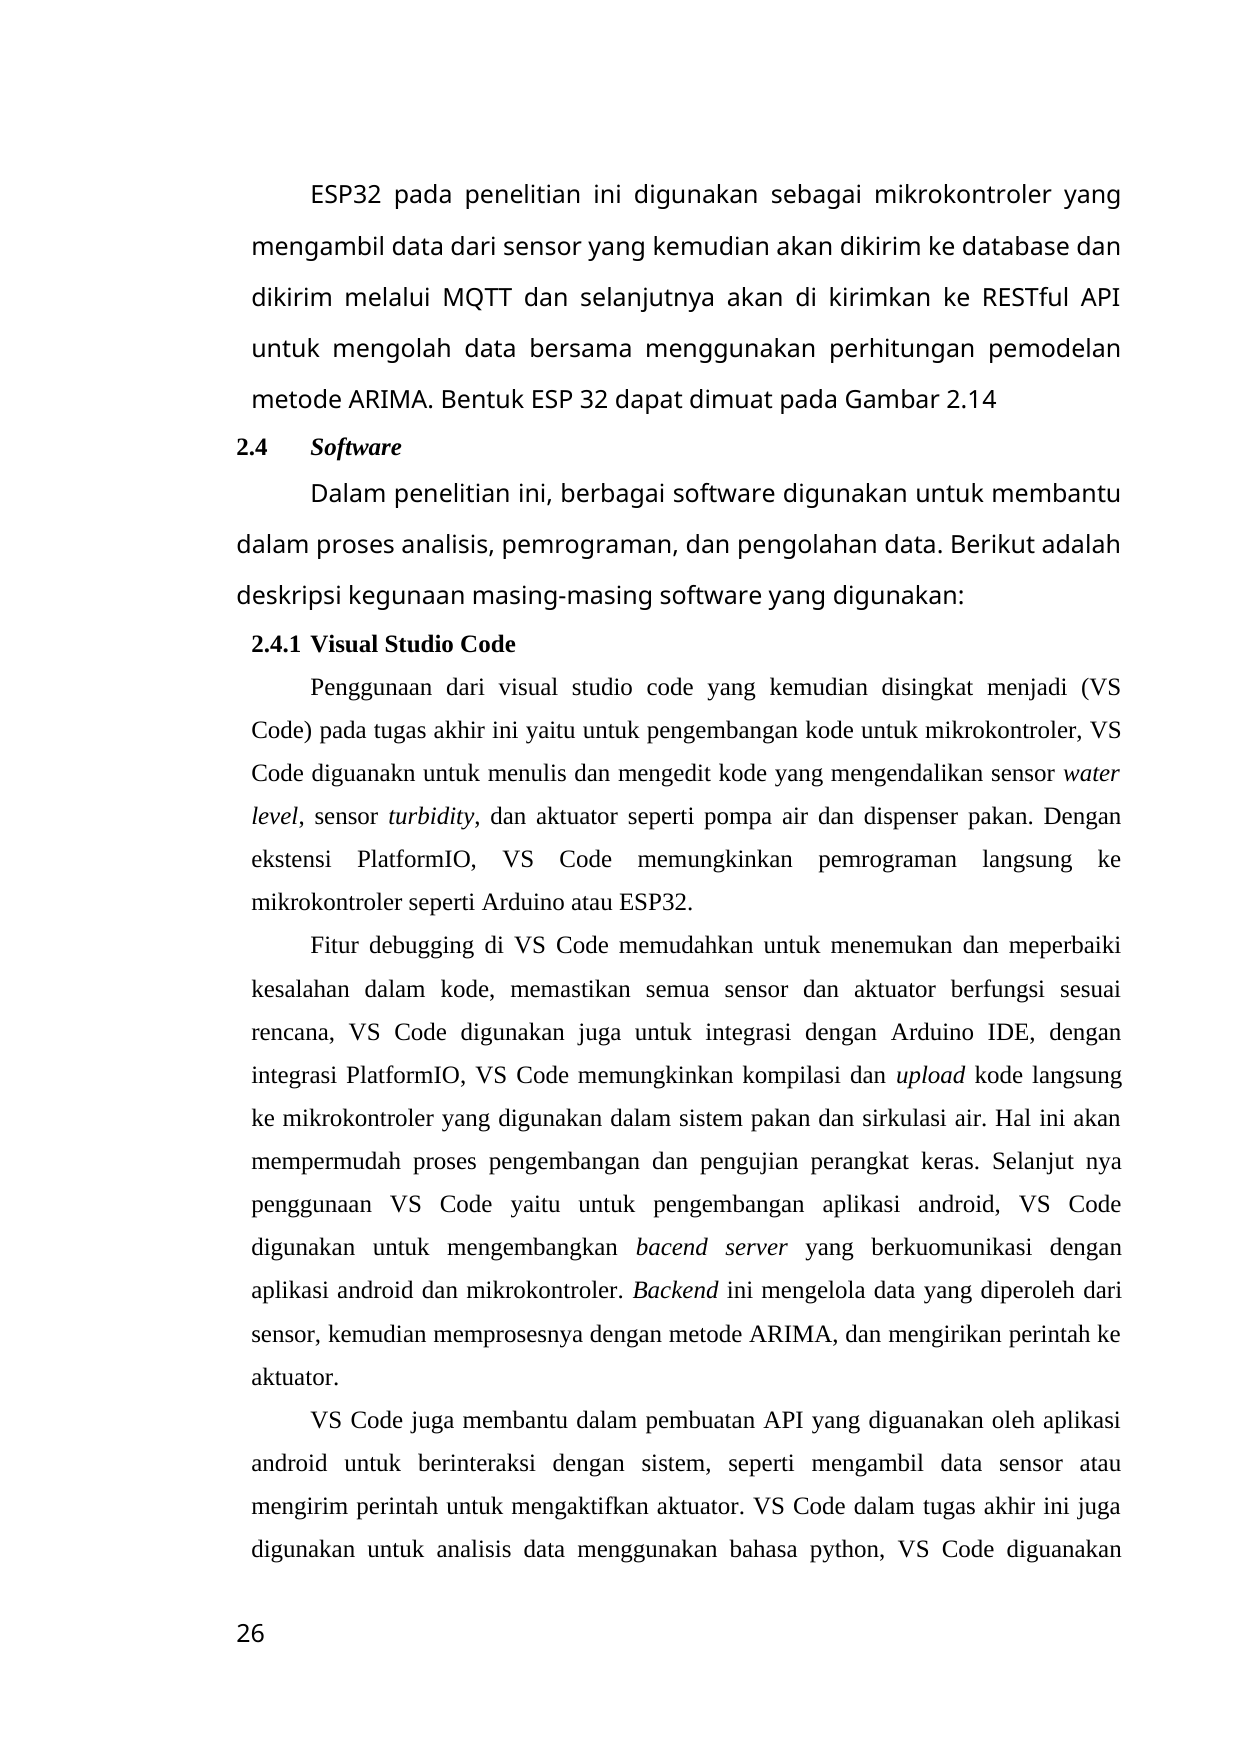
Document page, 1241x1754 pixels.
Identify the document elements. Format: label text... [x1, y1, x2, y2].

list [251, 1405, 1122, 1563]
list Visual Studio Code [251, 629, 1122, 657]
list Software [236, 432, 1122, 461]
text Dalam penelitian ini, berbagai software digunakan untuk membantu dalam proses analisis, pemrograman, dan pengolahan data. Berikut adalah deskripsi kegunaan masing-masing software yang digunakan: [236, 476, 1122, 612]
list Fitur debugging di VS Code memudahkan untuk menemukan dan meperbaiki kesalahan dalam kode, memastikan semua sensor dan aktuator berfungsi sesuai rencana, VS Code digunakan juga untuk integrasi dengan Arduino IDE, dengan integrasi PlatformIO, VS Code memungkinkan kompilasi dan upload kode langsung ke mikrokontroler yang digunakan dalam sistem pakan dan sirkulasi air. Hal ini akan mempermudah proses pengembangan dan pengujian perangkat keras. Selanjut nya penggunaan VS Code yaitu untuk pengembangan aplikasi android, VS Code digunakan untuk mengembangkan bacend server yang berkuomunikasi dengan aplikasi android dan mikrokontroler. Backend ini mengelola data yang diperoleh dari sensor, kemudian memprosesnya dengan metode ARIMA, dan mengirikan perintah ke aktuator. [251, 931, 1122, 1391]
list Penggunaan dari visual studio code yang kemudian disingkat menjadi (VS Code) pada tugas akhir ini yaitu untuk pengembangan kode untuk mikrokontroler, VS Code diguanakn untuk menulis dan mengedit kode yang mengendalikan sensor water level, sensor turbidity, dan aktuator seperti pompa air dan dispenser pakan. Dengan ekstensi PlatformIO, VS Code memungkinkan pemrograman langsung ke mikrokontroler seperti Arduino atau ESP32. [251, 672, 1122, 916]
list ESP32 pada penelitian ini digunakan sebagai mikrokontroler yang mengambil data dari sensor yang kemudian akan dikirim ke database dan dikirim melalui MQTT dan selanjutnya akan di kirimkan ke RESTful API untuk mengolah data bersama menggunakan perhitungan pemodelan metode ARIMA. Bentuk ESP 32 dapat dimuat pada Gambar 2.14 [251, 177, 1122, 415]
